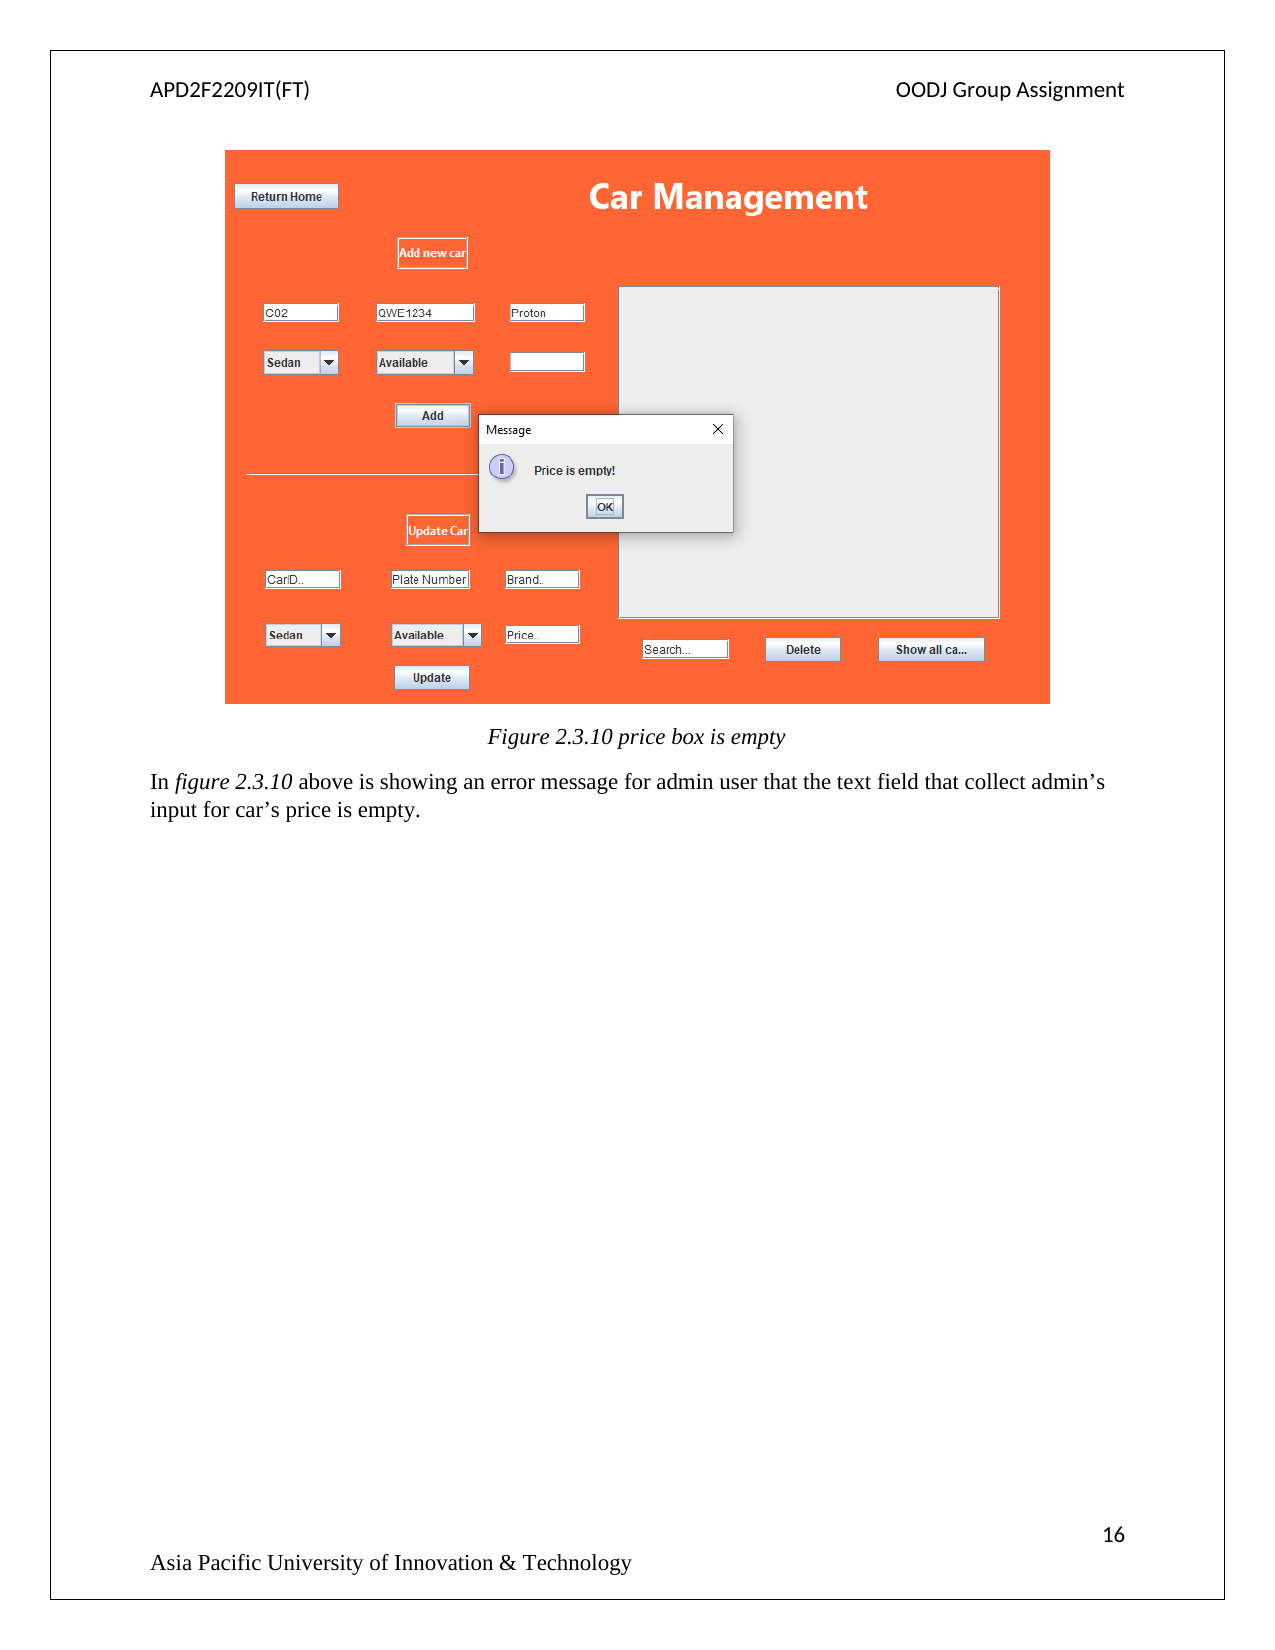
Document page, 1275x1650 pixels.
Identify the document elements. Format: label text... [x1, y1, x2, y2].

picture [225, 150, 1050, 704]
text In figure 2.3.10 above is showing an error message for admin user that the text field that collect admin’s input for car’s price is empty. [150, 768, 1125, 823]
text Figure 2.3.10 price box is empty [150, 723, 1125, 749]
